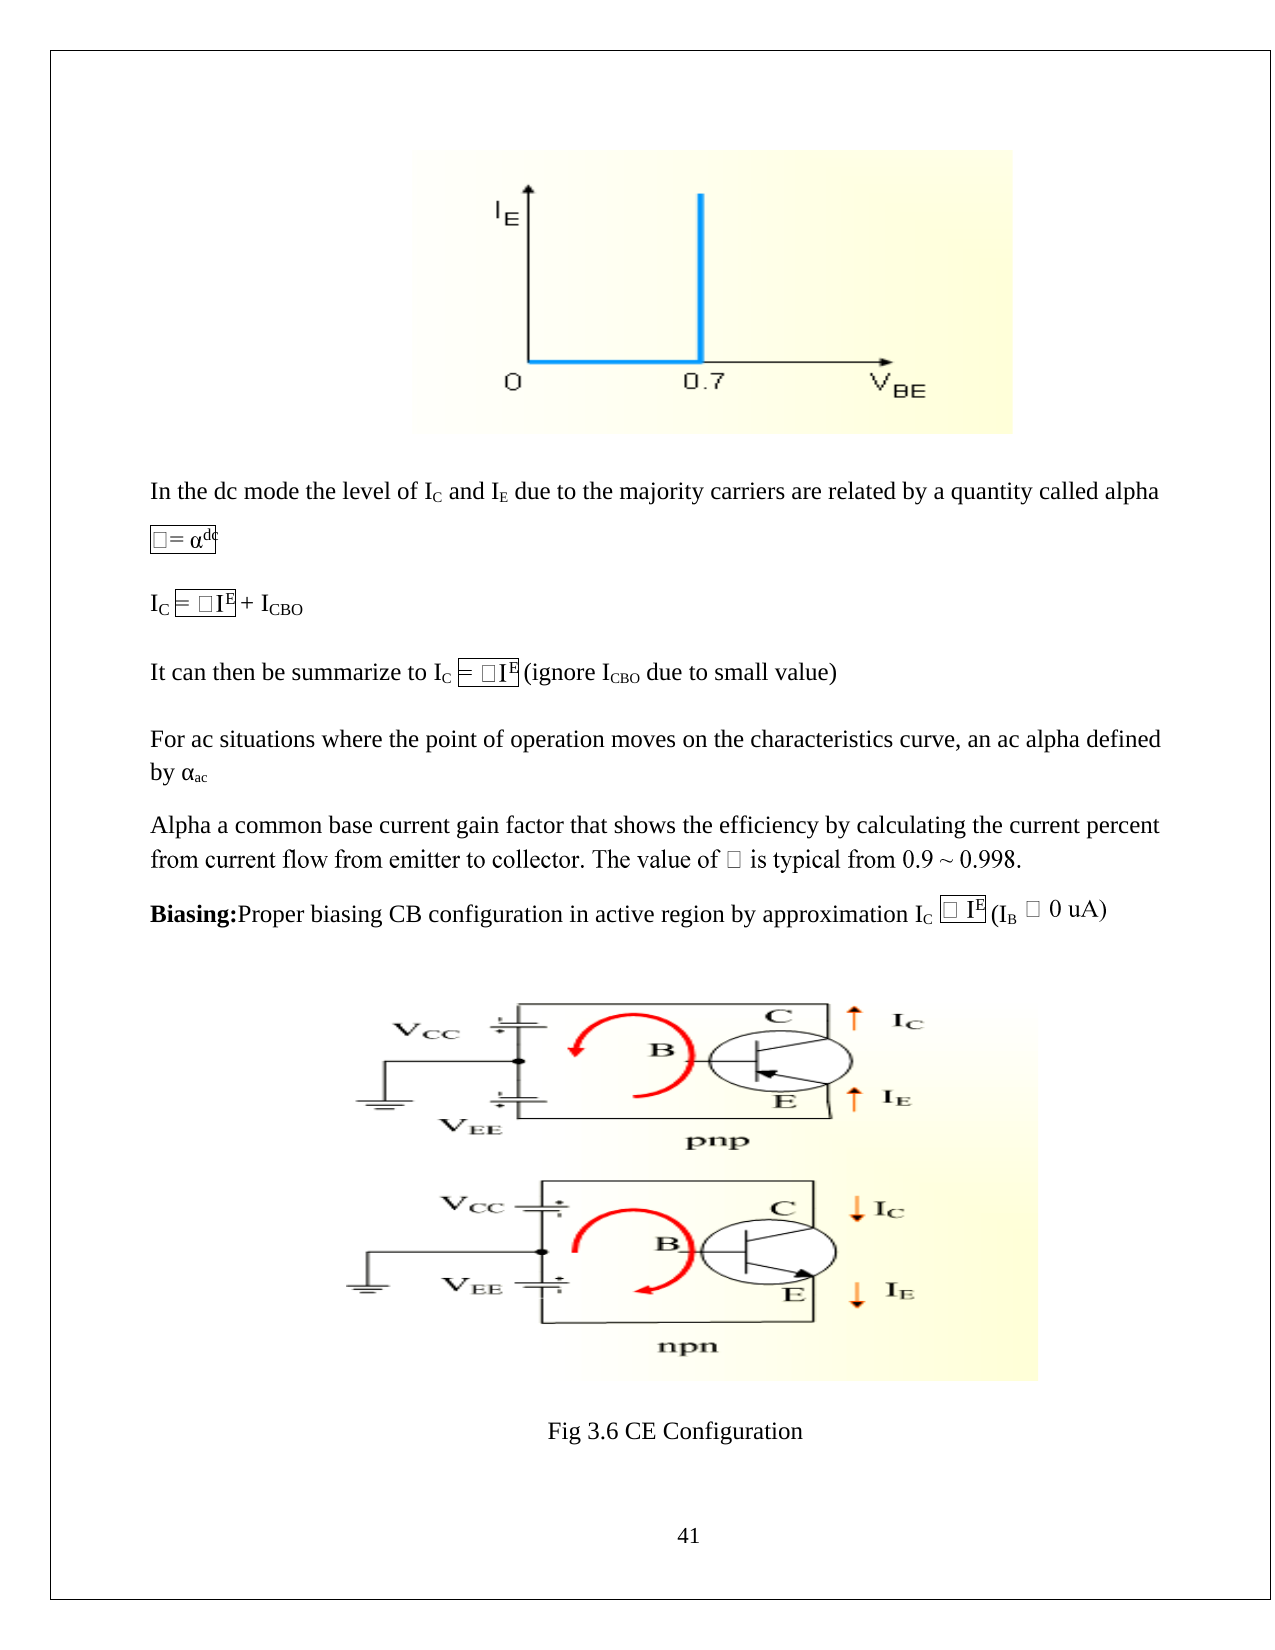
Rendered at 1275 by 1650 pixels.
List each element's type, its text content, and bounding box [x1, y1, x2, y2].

picture [151, 526, 215, 553]
text In the dc mode the level of IC and IE due to the majority carriers are related by a quantity called alpha [150, 476, 1270, 505]
picture [150, 844, 1032, 873]
text It can then be summarize to IC (ignore ICBO due to small value) [150, 657, 1270, 686]
text Biasing:Proper biasing CB configuration in active region by approximation IC (IB [150, 894, 1270, 927]
text IC + ICBO [150, 588, 1270, 621]
picture [412, 150, 1013, 434]
text Fig 3.6 CE Configuration [89, 1416, 1261, 1444]
picture [1023, 894, 1119, 922]
text Alpha a common base current gain factor that shows the efficiency by calculating the current percent [150, 811, 1270, 839]
picture [346, 1003, 1039, 1381]
text For ac situations where the point of operation moves on the characteristics curve, an ac alpha defined by αac [150, 724, 1163, 786]
